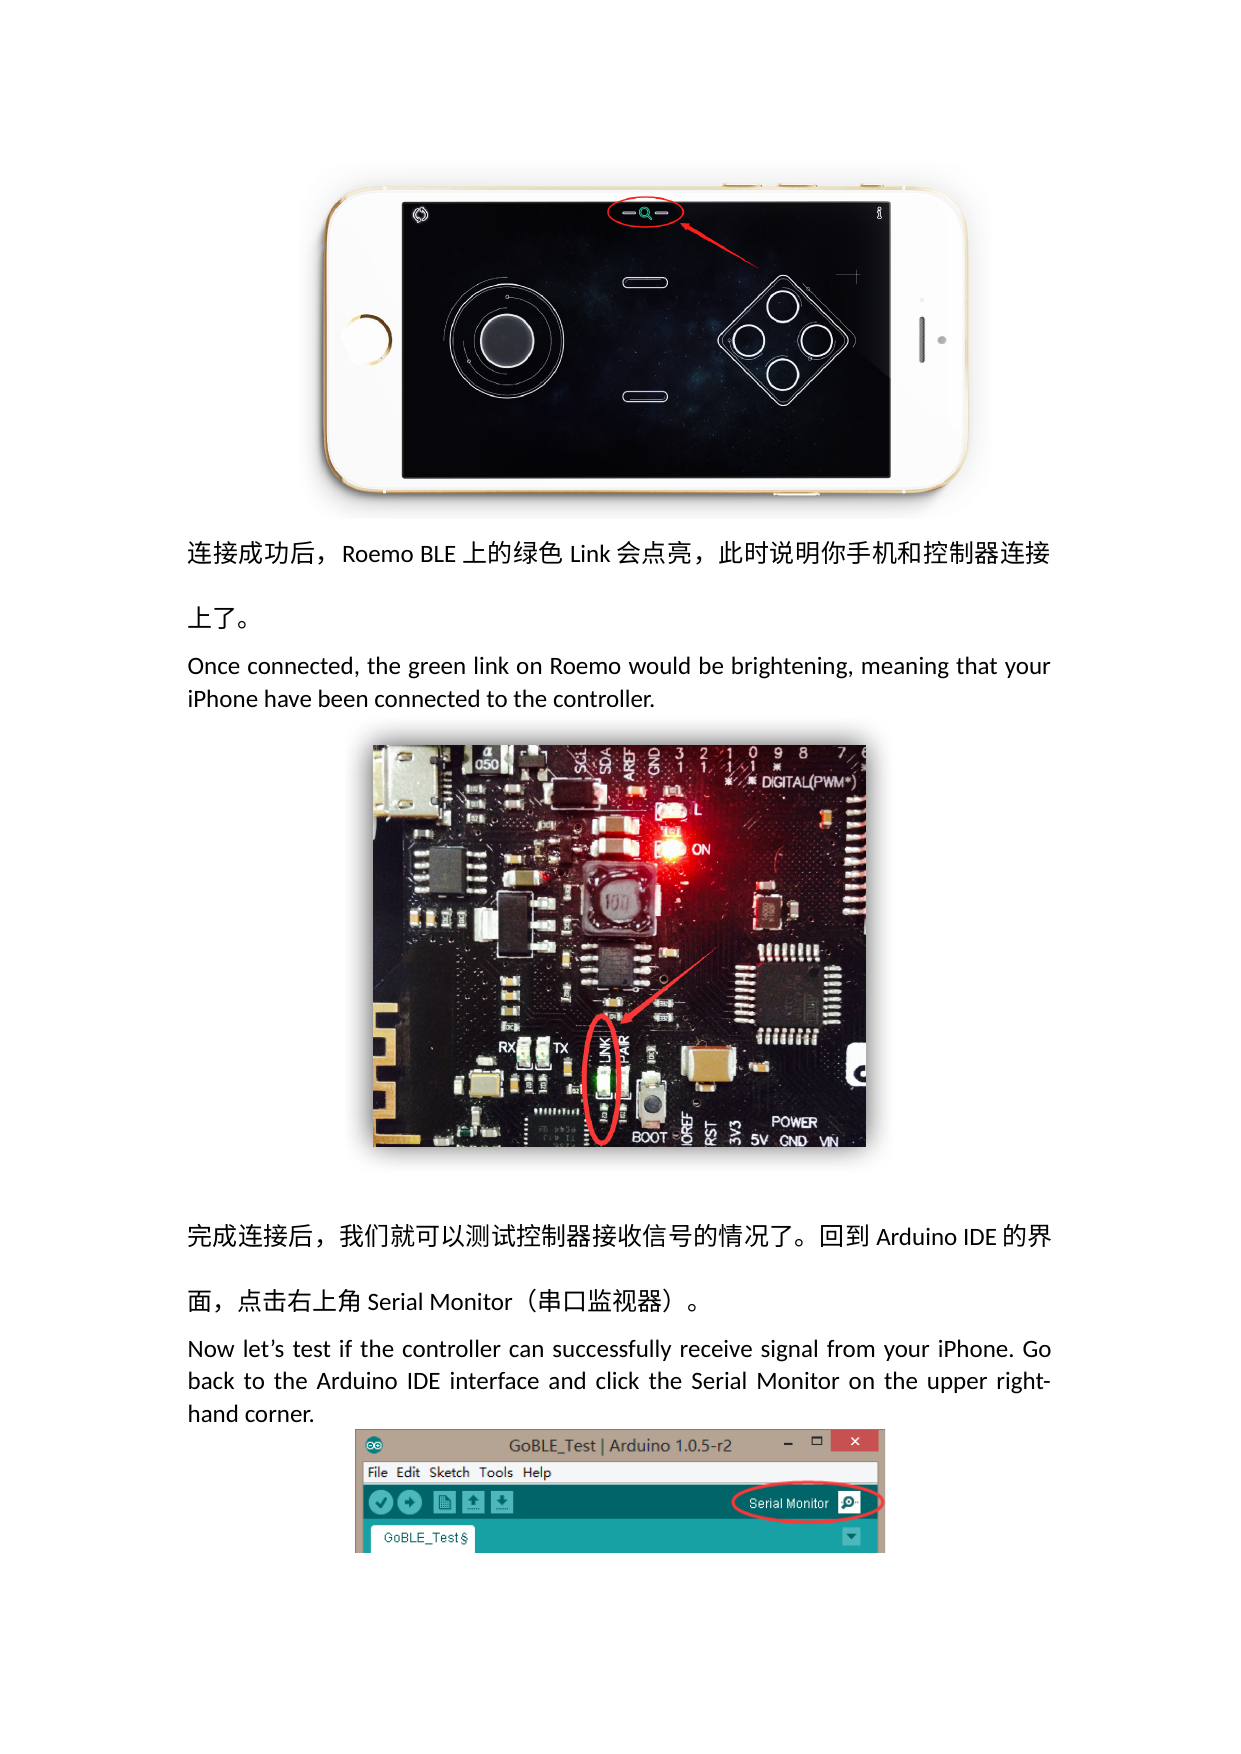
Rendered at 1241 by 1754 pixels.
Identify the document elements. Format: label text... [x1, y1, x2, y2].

text Once connected, the green link on Roemo would be brightening, meaning that your iPhone have been connected to the controller. [187, 649, 1053, 714]
text 连接成功后，Roemo BLE上的绿色Link会点亮，此时说明你手机和控制器连接上了。 [187, 519, 1053, 649]
picture [298, 162, 991, 519]
text Now let’s test if the controller can successfully receive signal from your iPhone. Go back to the Arduino IDE interface and click the Serial Monitor on the upper right-hand corner. [187, 1332, 1053, 1429]
picture [373, 745, 866, 1147]
text 完成连接后，我们就可以测试控制器接收信号的情况了。回到Arduino IDE的界面，点击右上角Serial Monitor（串口监视器）。 [187, 1202, 1053, 1332]
picture [355, 1429, 886, 1553]
